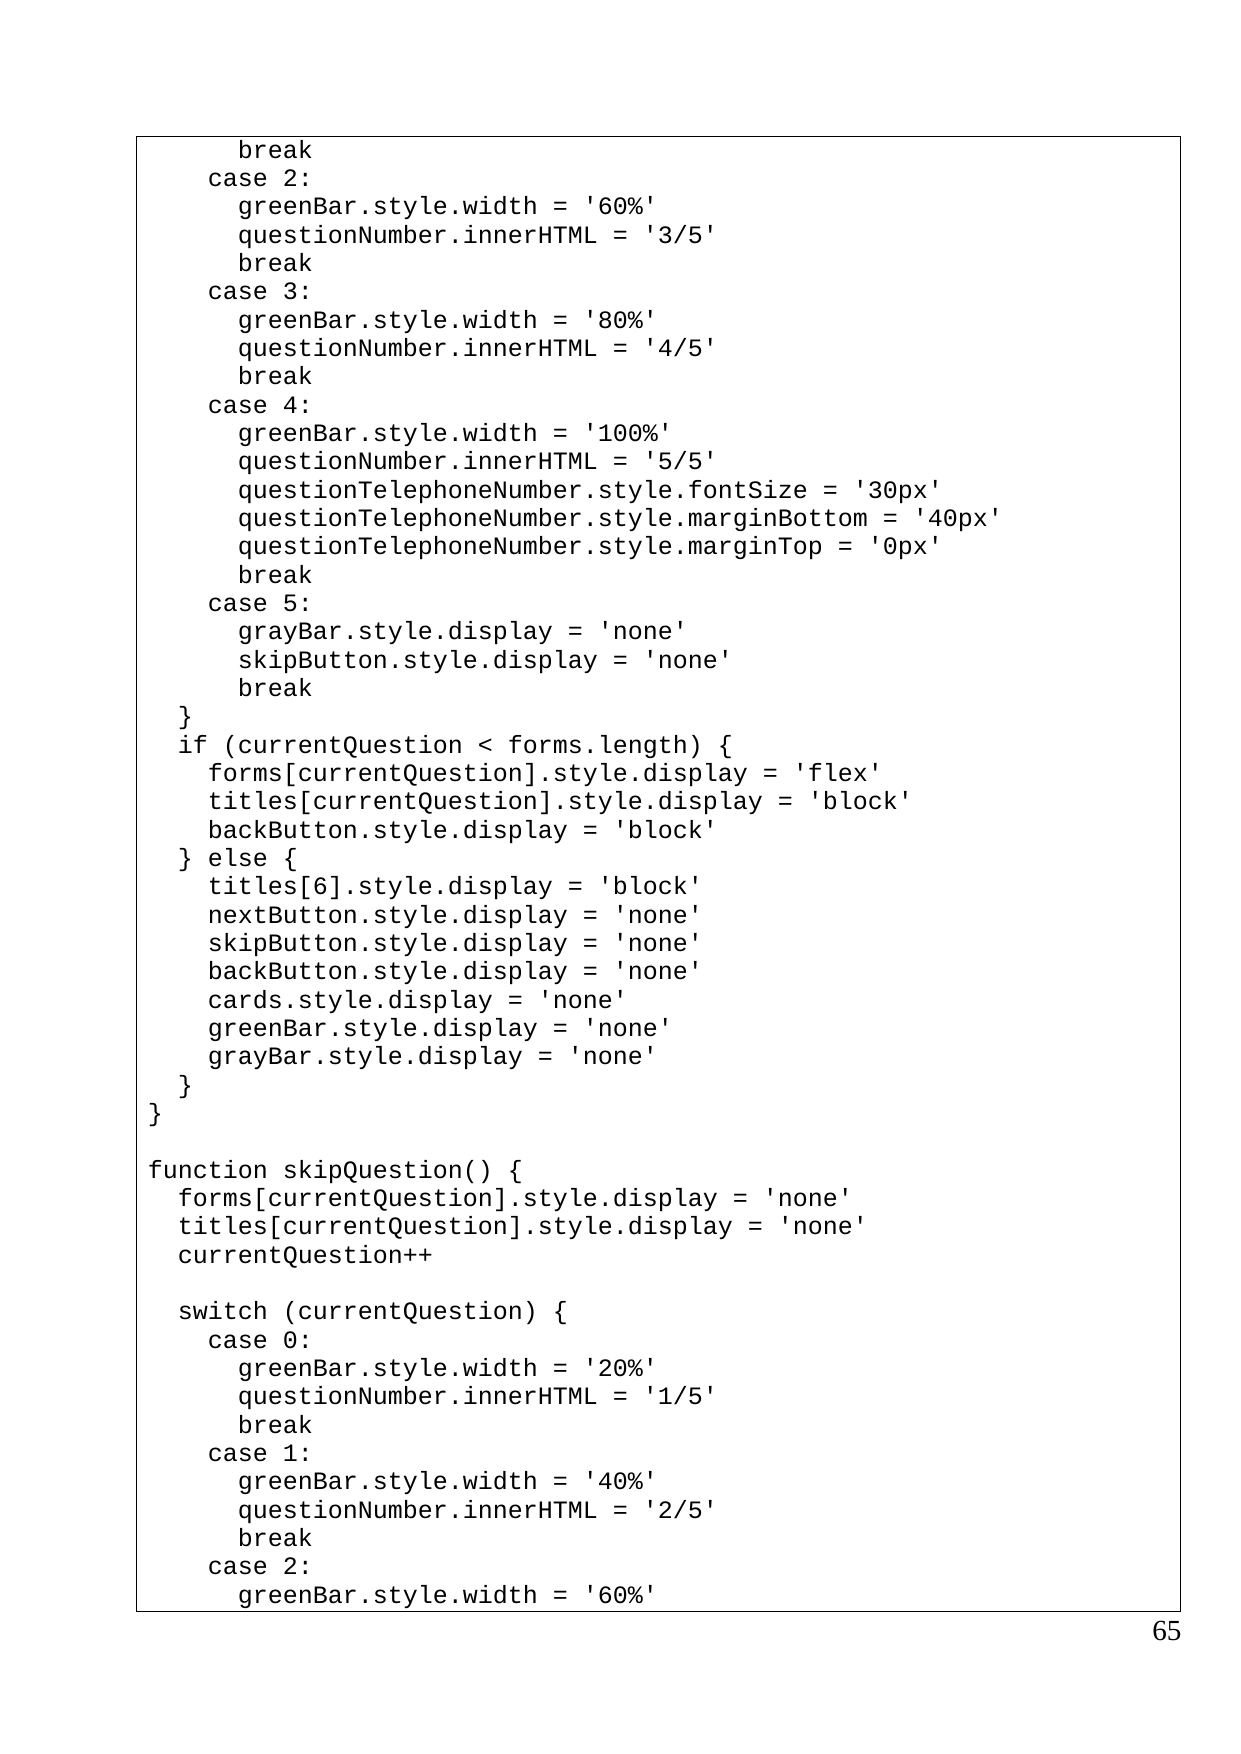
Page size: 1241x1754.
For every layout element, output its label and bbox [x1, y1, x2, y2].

table_header [137, 137, 1180, 1611]
